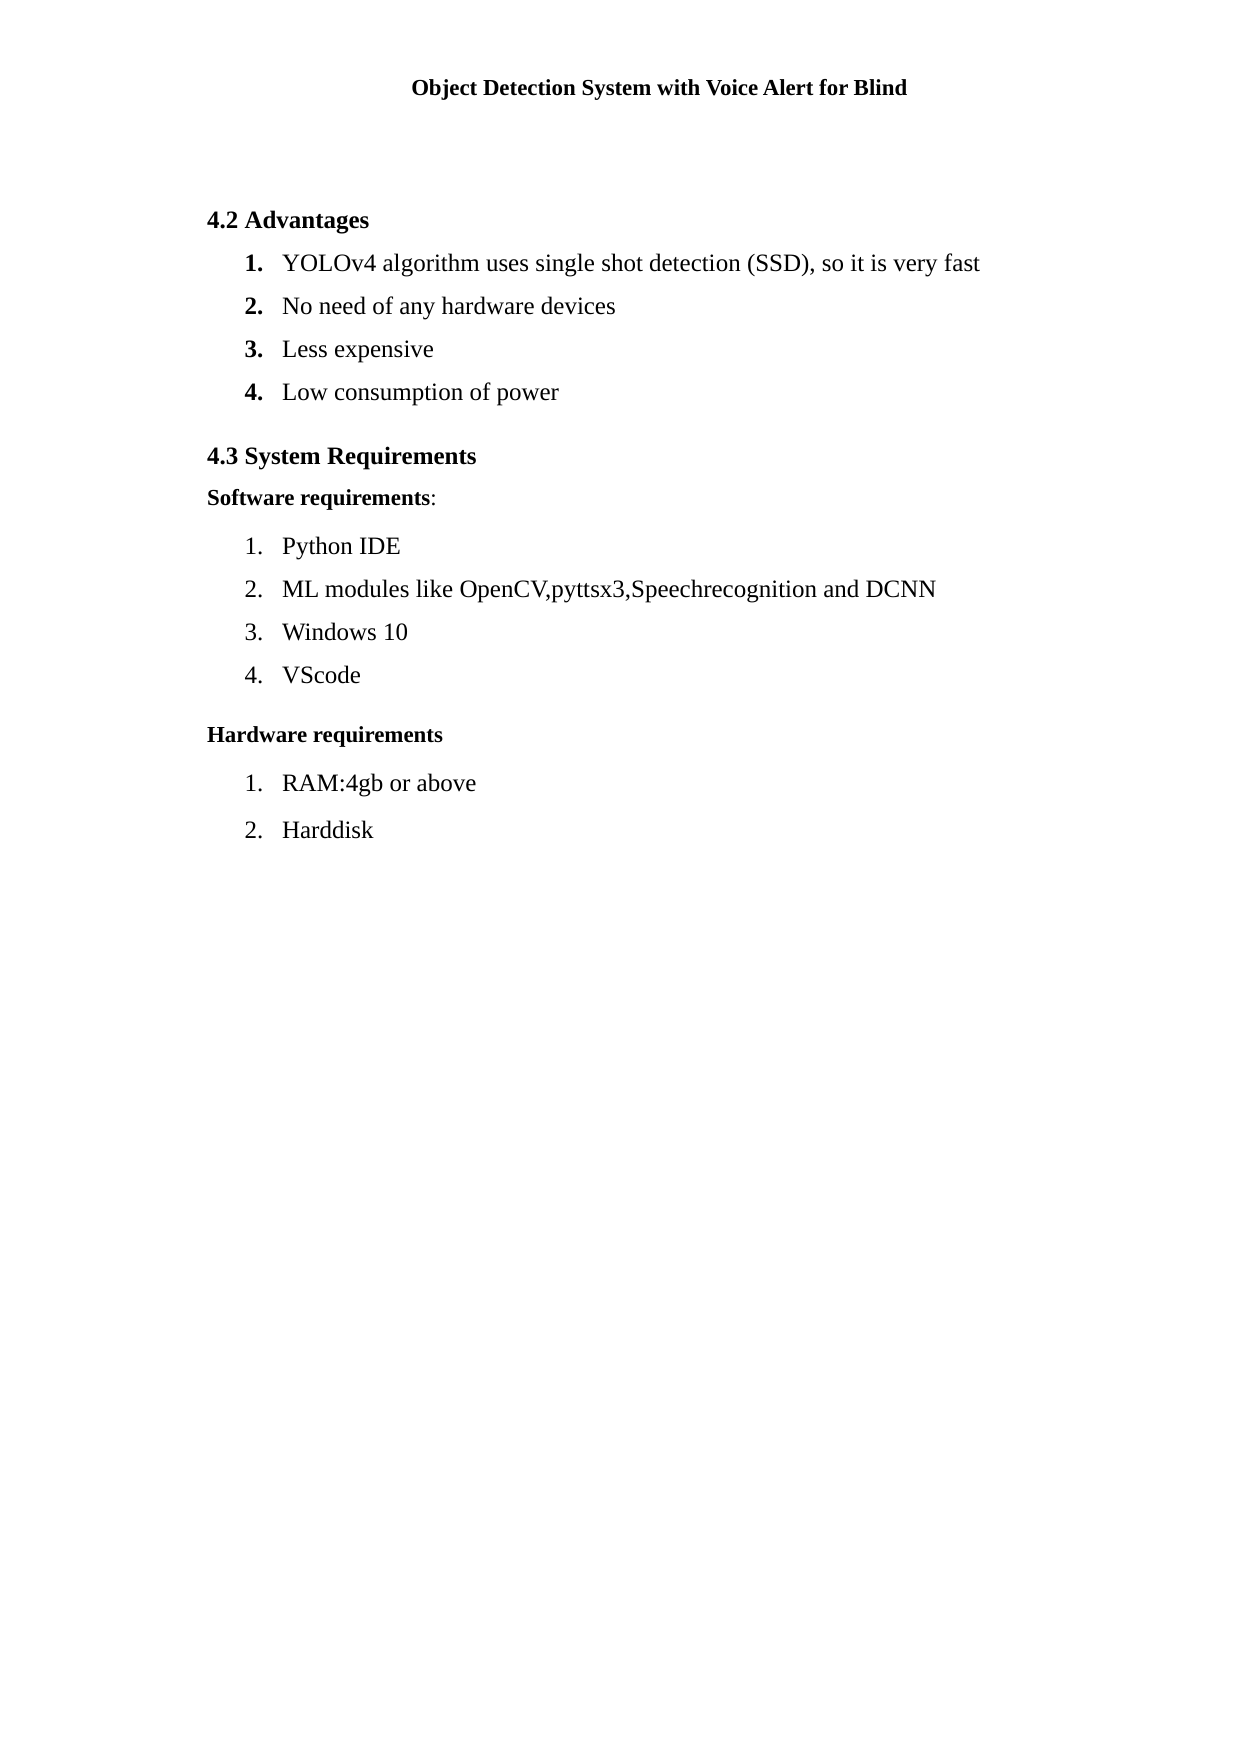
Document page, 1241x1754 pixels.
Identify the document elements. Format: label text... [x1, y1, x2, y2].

list ML modules like OpenCV,pyttsx3,Speechrecognition and DCNN [244, 574, 1113, 603]
list No need of any hardware devices [244, 291, 1113, 320]
text Software requirements: [207, 484, 1113, 511]
list Less expensive [244, 334, 1113, 363]
list RAM:4gb or above [244, 768, 1113, 796]
list Low consumption of power [244, 377, 1113, 406]
subtitle Advantages [207, 205, 1113, 234]
subtitle 4.3 System Requirements [207, 441, 1113, 470]
list Python IDE [244, 531, 1113, 559]
list Harddisk [244, 811, 1113, 844]
text Hardware requirements [207, 721, 1113, 748]
list YOLOv4 algorithm uses single shot detection (SSD), so it is very fast [244, 248, 1113, 277]
list Windows 10 [244, 617, 1113, 646]
list VScode [244, 660, 1113, 689]
